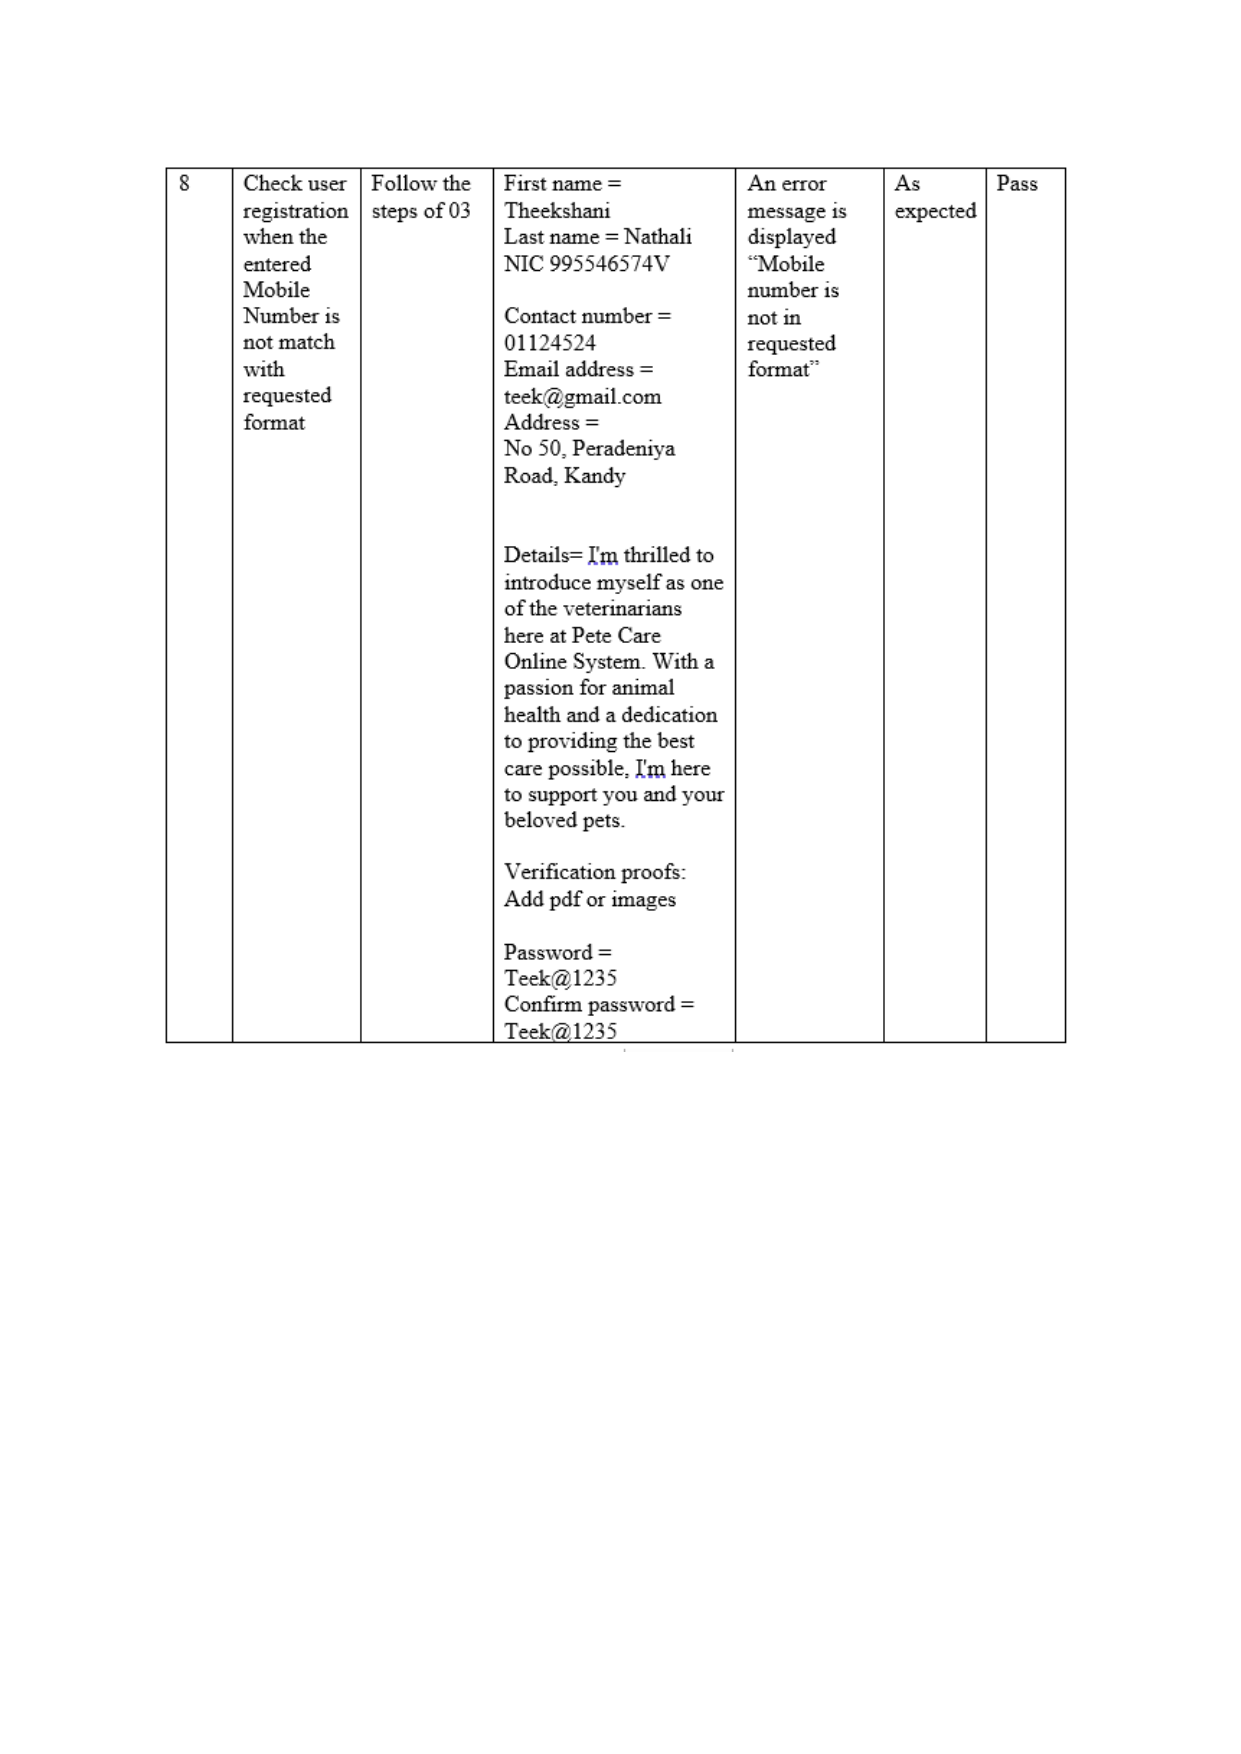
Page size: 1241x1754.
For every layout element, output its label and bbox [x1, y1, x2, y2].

picture [150, 150, 1091, 1052]
